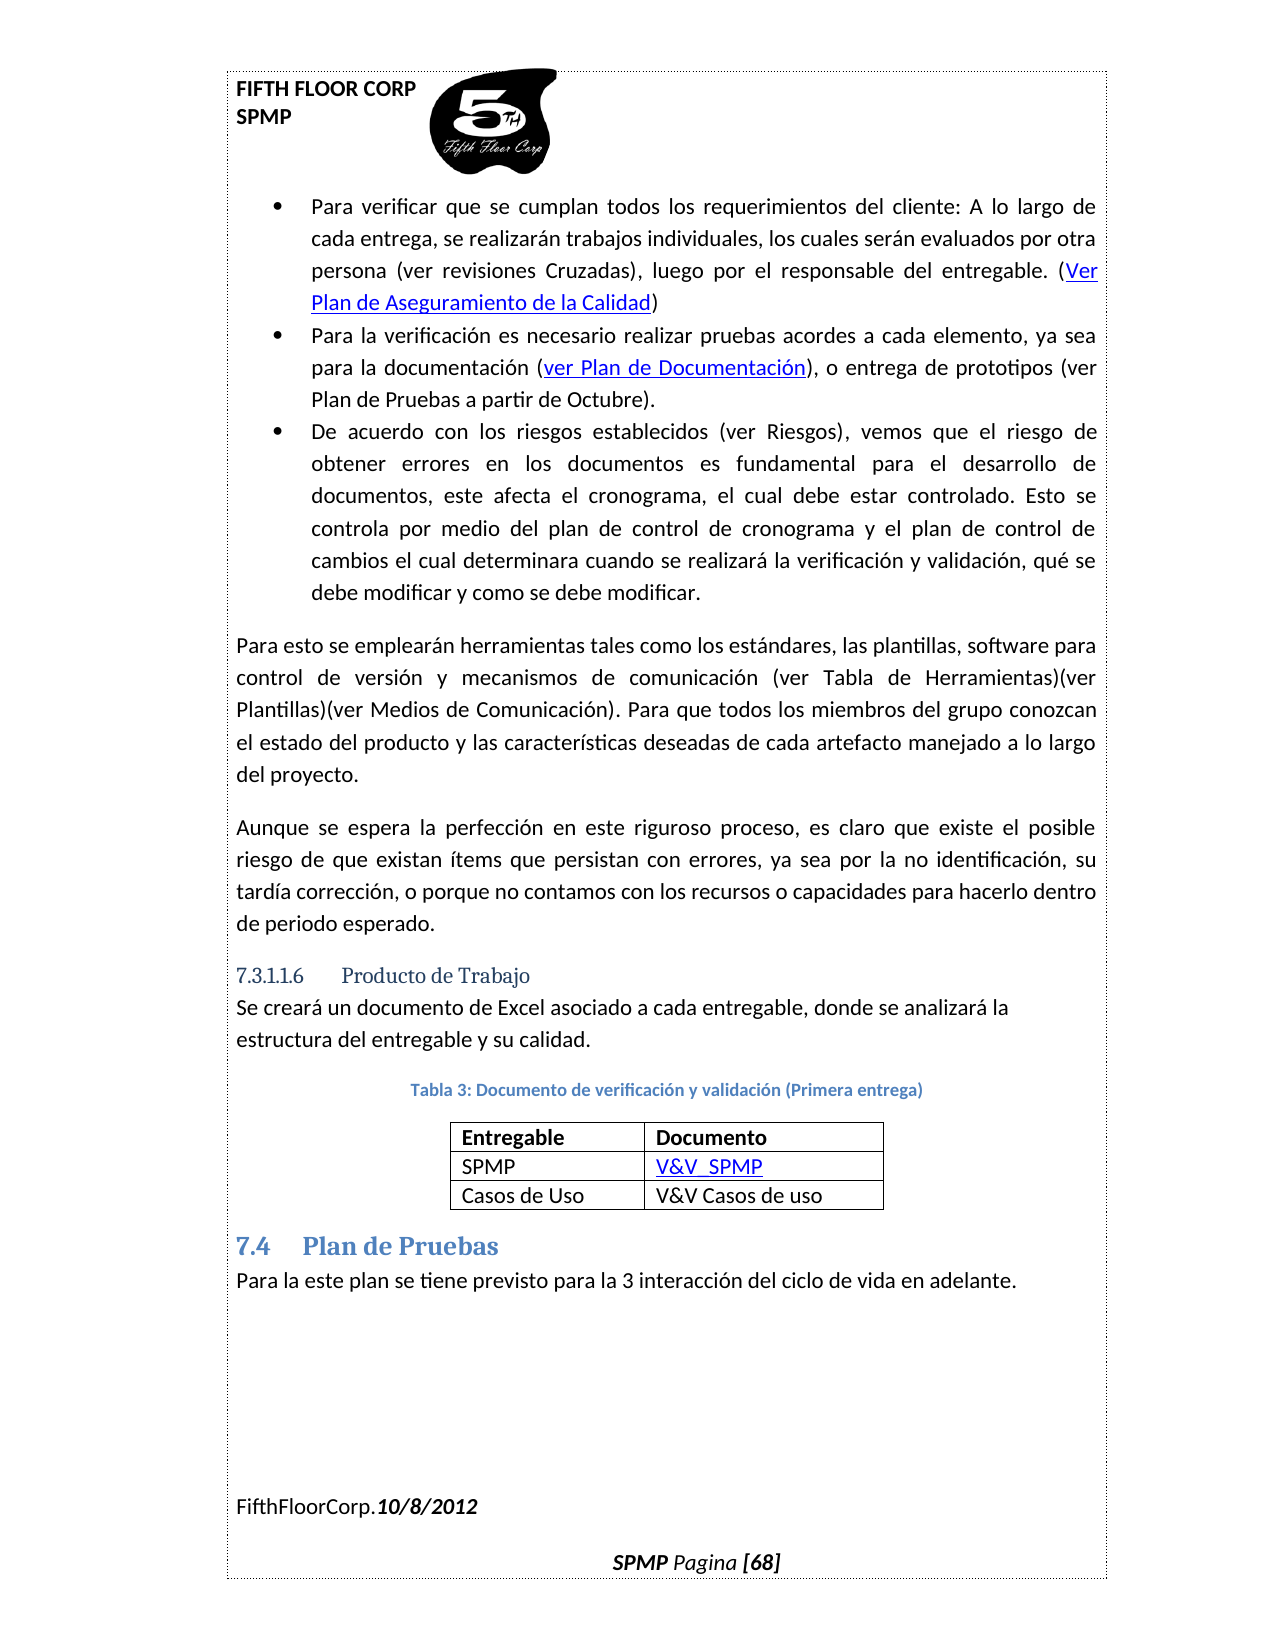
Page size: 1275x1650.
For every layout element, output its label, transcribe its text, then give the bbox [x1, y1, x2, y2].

text Para esto se emplearán herramientas tales como los estándares, las plantillas, software para control de versión y mecanismos de comunicación (ver Tabla de Herramientas)(ver Plantillas)(ver Medios de Comunicación). Para que todos los miembros del grupo conozcan el estado del producto y las características deseadas de cada artefacto manejado a lo largo del proyecto. [236, 631, 1098, 788]
table_cell Casos de Uso [451, 1181, 644, 1209]
list De acuerdo con los riesgos establecidos (ver Riesgos), vemos que el riesgo de obtener errores en los documentos es fundamental para el desarrollo de documentos, este afecta el cronograma, el cual debe estar controlado. Esto se controla por medio del plan de control de cronograma y el plan de control de cambios el cual determinara cuando se realizará la verificación y validación, qué se debe modificar y como se debe modificar. [274, 417, 1098, 606]
text Aunque se espera la perfección en este riguroso proceso, es claro que existe el posible riesgo de que existan ítems que persistan con errores, ya sea por la no identificación, su tardía corrección, o porque no contamos con los recursos o capacidades para hacerlo dentro de periodo esperado. [236, 813, 1098, 938]
table_cell V&V Casos de uso [645, 1181, 883, 1209]
table_cell V&V_SPMP [645, 1152, 883, 1180]
list Para verificar que se cumplan todos los requerimientos del cliente: A lo largo de cada entrega, se realizarán trabajos individuales, los cuales serán evaluados por otra persona (ver revisiones Cruzadas), luego por el responsable del entregable. (Ver Plan de Aseguramiento de la Calidad) [274, 192, 1098, 317]
text Se creará un documento de Excel asociado a cada entregable, donde se analizará la estructura del entregable y su calidad. [236, 993, 1098, 1053]
picture [423, 60, 558, 178]
table_cell SPMP [451, 1152, 644, 1180]
table_header Documento [645, 1123, 883, 1151]
table_header Entregable [451, 1123, 644, 1151]
text Para la este plan se tiene previsto para la 3 interacción del ciclo de vida en adelante. [236, 1267, 1098, 1294]
subtitle Producto de Trabajo [236, 963, 1098, 989]
subtitle Plan de Pruebas [236, 1231, 1098, 1262]
list Para la verificación es necesario realizar pruebas acordes a cada elemento, ya sea para la documentación (ver Plan de Documentación), o entrega de prototipos (ver Plan de Pruebas a partir de Octubre). [274, 321, 1098, 413]
text Tabla 3: Documento de verificación y validación (Primera entrega) [236, 1078, 1098, 1101]
